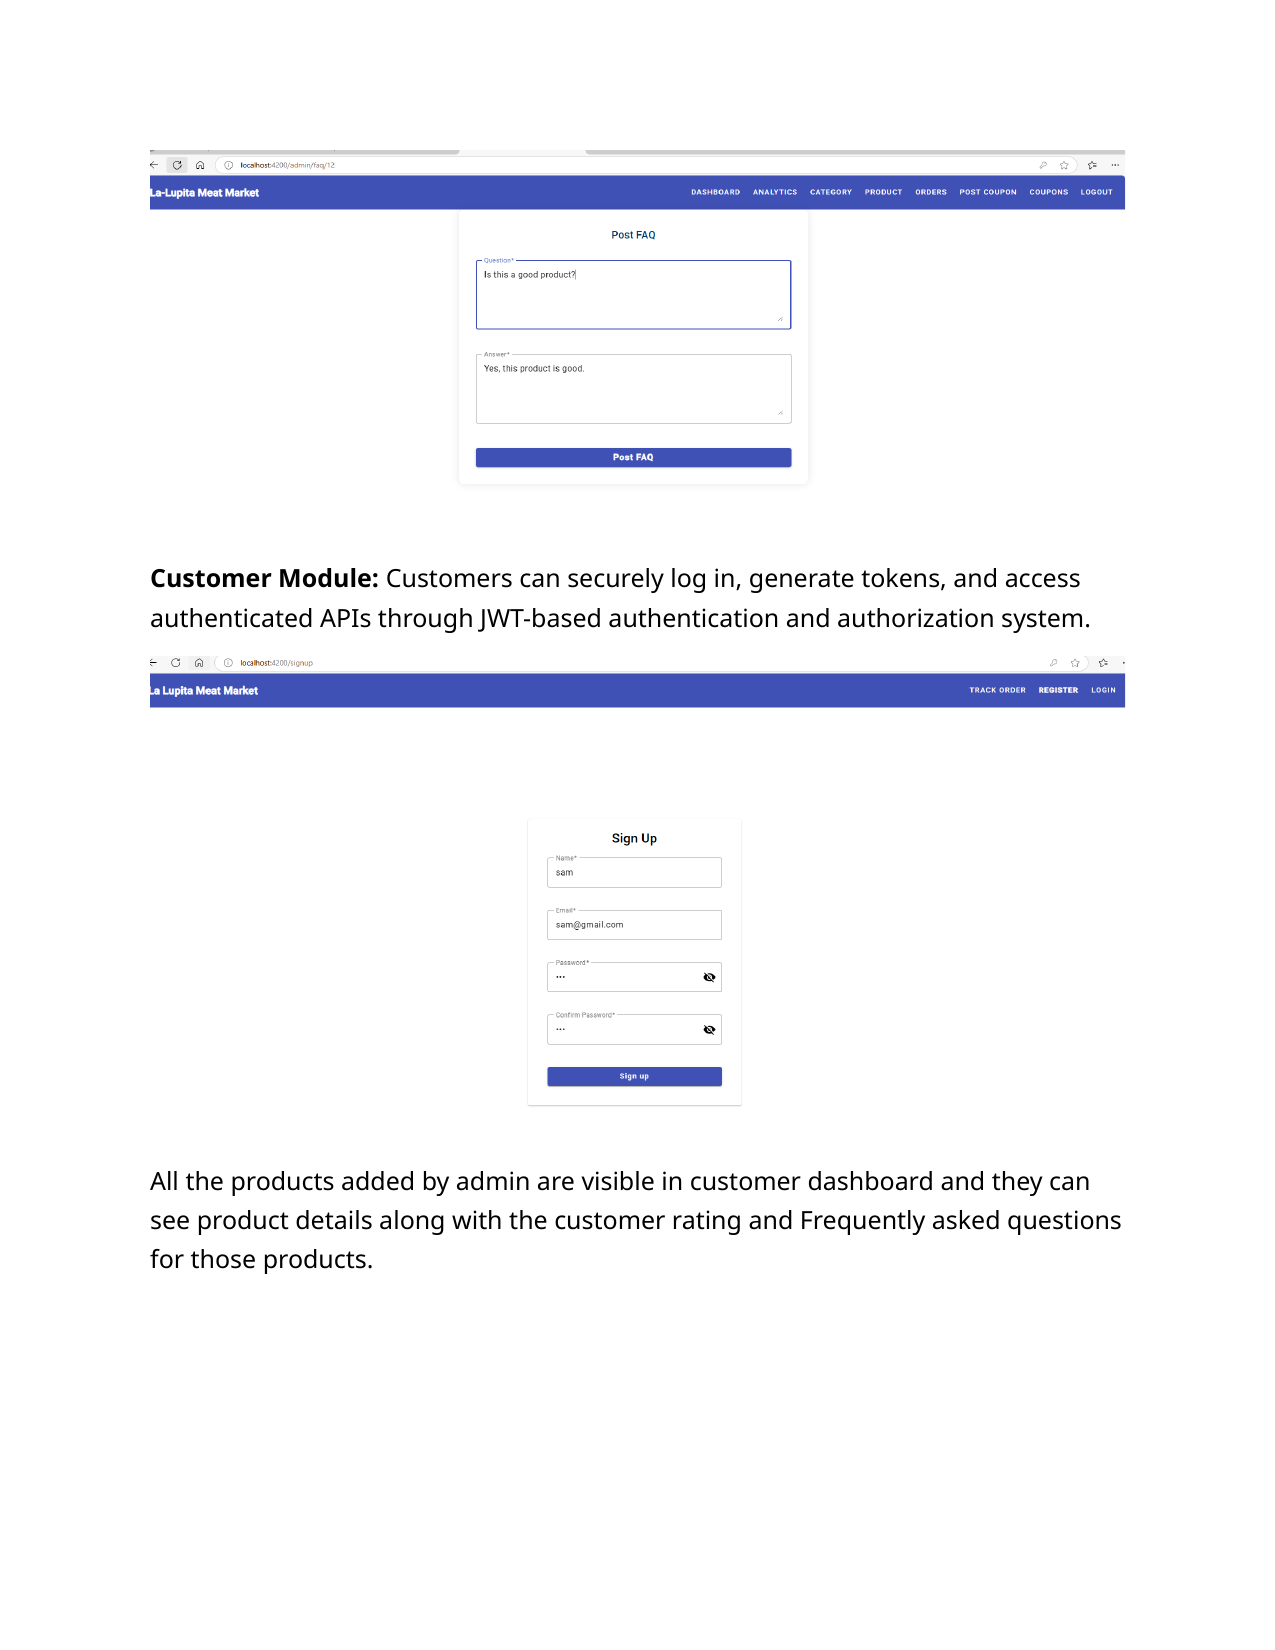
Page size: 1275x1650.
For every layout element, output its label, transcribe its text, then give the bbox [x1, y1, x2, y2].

text All the products added by admin are visible in customer dashboard and they can see product details along with the customer rating and Frequently asked questions for those products. [150, 1163, 1125, 1276]
picture [150, 150, 1125, 540]
picture [150, 656, 1125, 1142]
text Customer Module: Customers can securely log in, generate tokens, and access authenticated APIs through JWT-based authentication and authorization system. [150, 561, 1125, 634]
